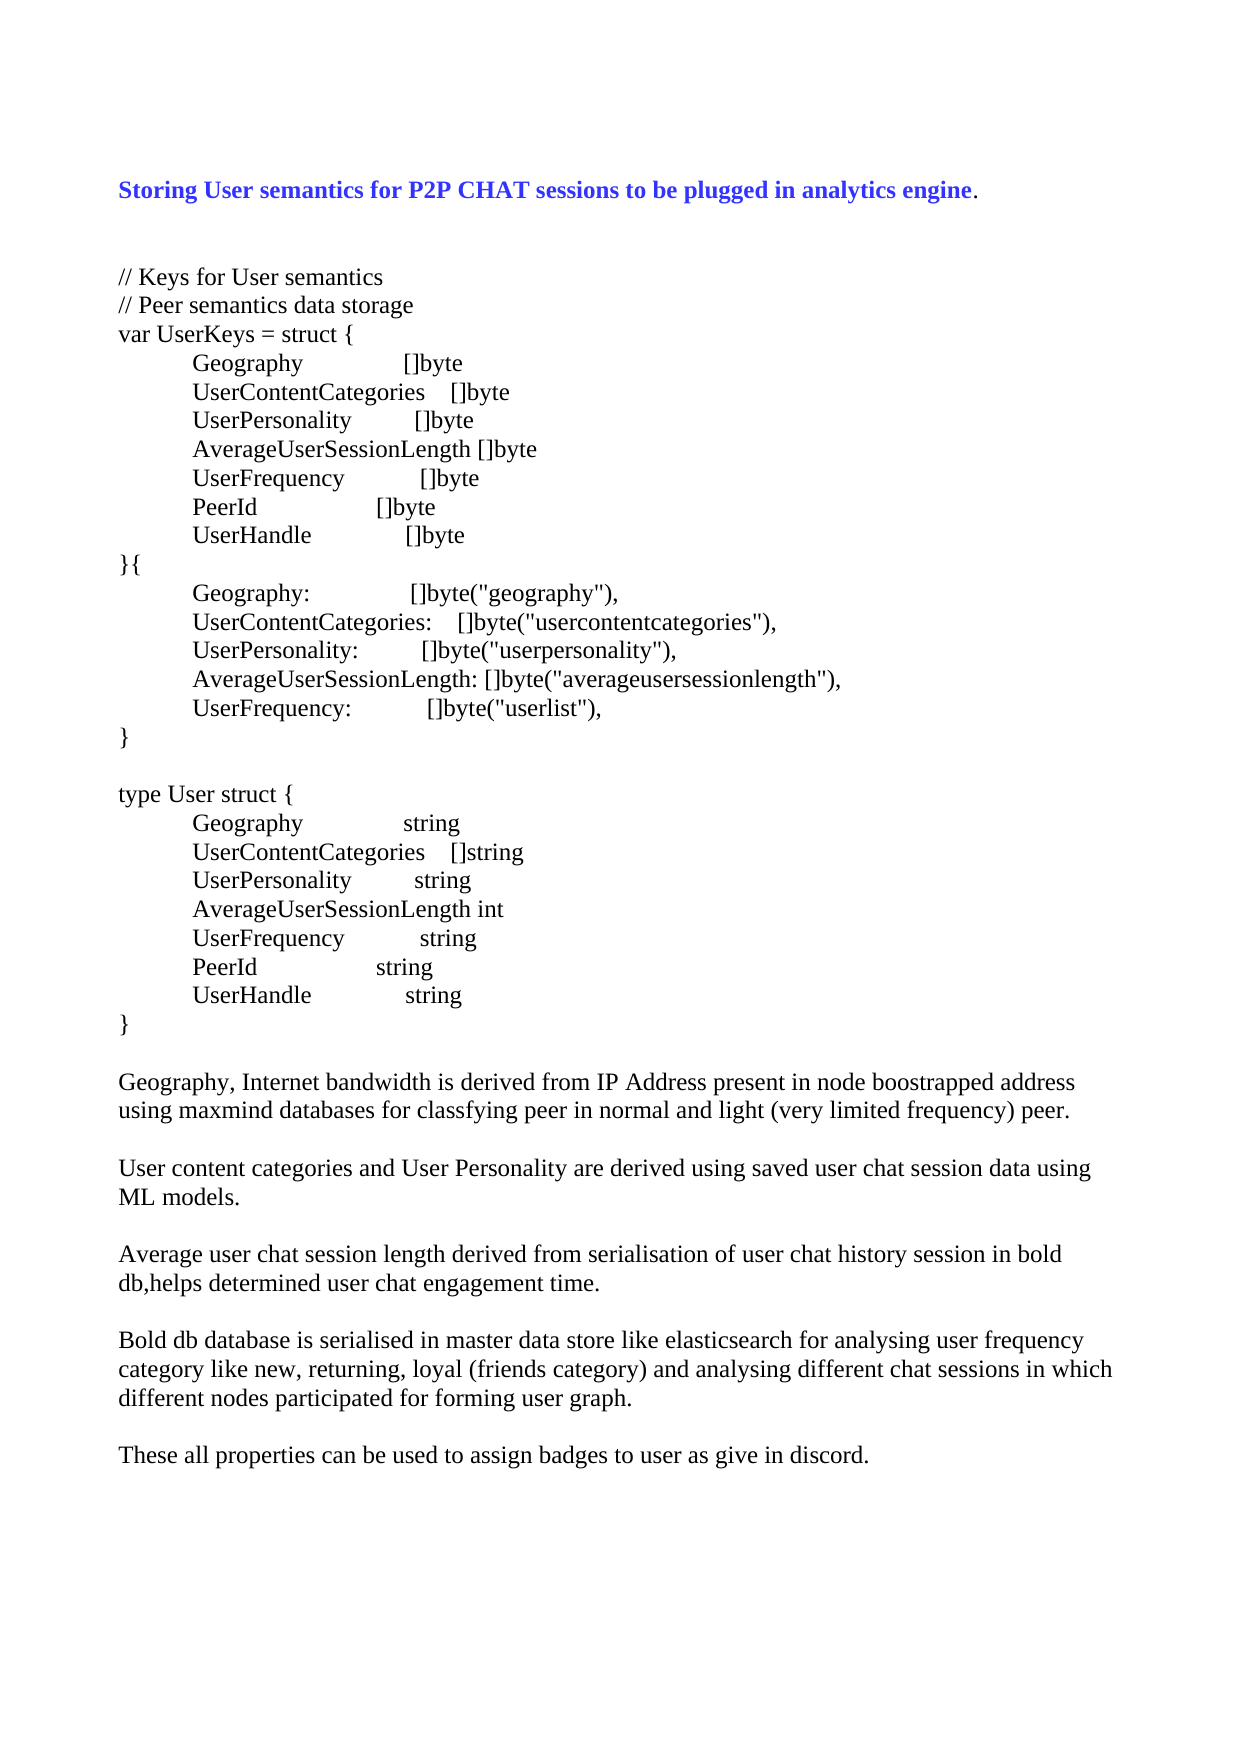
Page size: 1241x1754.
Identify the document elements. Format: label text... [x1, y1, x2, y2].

text UserFrequency string [118, 923, 1122, 952]
text // Peer semantics data storage [118, 291, 1122, 319]
text UserHandle string [118, 981, 1122, 1009]
text AverageUserSessionLength []byte [118, 434, 1122, 463]
text Geography string [118, 808, 1122, 837]
text UserPersonality []byte [118, 406, 1122, 434]
text type User struct { [118, 779, 1122, 808]
text AverageUserSessionLength int [118, 894, 1122, 923]
text UserPersonality: []byte("userpersonality"), [118, 636, 1122, 664]
text Average user chat session length derived from serialisation of user chat history session in bold db,helps determined user chat engagement time. [118, 1239, 1122, 1297]
text Bold db database is serialised in master data store like elasticsearch for analysing user frequency category like new, returning, loyal (friends category) and analysing different chat sessions in which different nodes participated for forming user graph. [118, 1326, 1122, 1412]
text UserContentCategories: []byte("usercontentcategories"), [118, 607, 1122, 636]
text UserFrequency []byte [118, 463, 1122, 492]
text UserFrequency: []byte("userlist"), [118, 693, 1122, 722]
text }{ [118, 549, 1122, 578]
text UserPersonality string [118, 866, 1122, 894]
text var UserKeys = struct { [118, 319, 1122, 348]
text Geography: []byte("geography"), [118, 578, 1122, 607]
text UserContentCategories []byte [118, 377, 1122, 406]
text PeerId []byte [118, 492, 1122, 521]
text User content categories and User Personality are derived using saved user chat session data using ML models. [118, 1153, 1122, 1211]
text Geography []byte [118, 348, 1122, 377]
text } [118, 722, 1122, 751]
text Geography, Internet bandwidth is derived from IP Address present in node boostrapped address using maxmind databases for classfying peer in normal and light (very limited frequency) peer. [118, 1067, 1122, 1124]
text PeerId string [118, 952, 1122, 981]
text UserHandle []byte [118, 521, 1122, 549]
text AverageUserSessionLength: []byte("averageusersessionlength"), [118, 664, 1122, 693]
text These all properties can be used to assign badges to user as give in discord. [118, 1441, 1122, 1469]
text // Keys for User semantics [118, 262, 1122, 291]
text Storing User semantics for P2P CHAT sessions to be plugged in analytics engine. [118, 176, 1122, 204]
text UserContentCategories []string [118, 837, 1122, 866]
text } [118, 1009, 1122, 1038]
